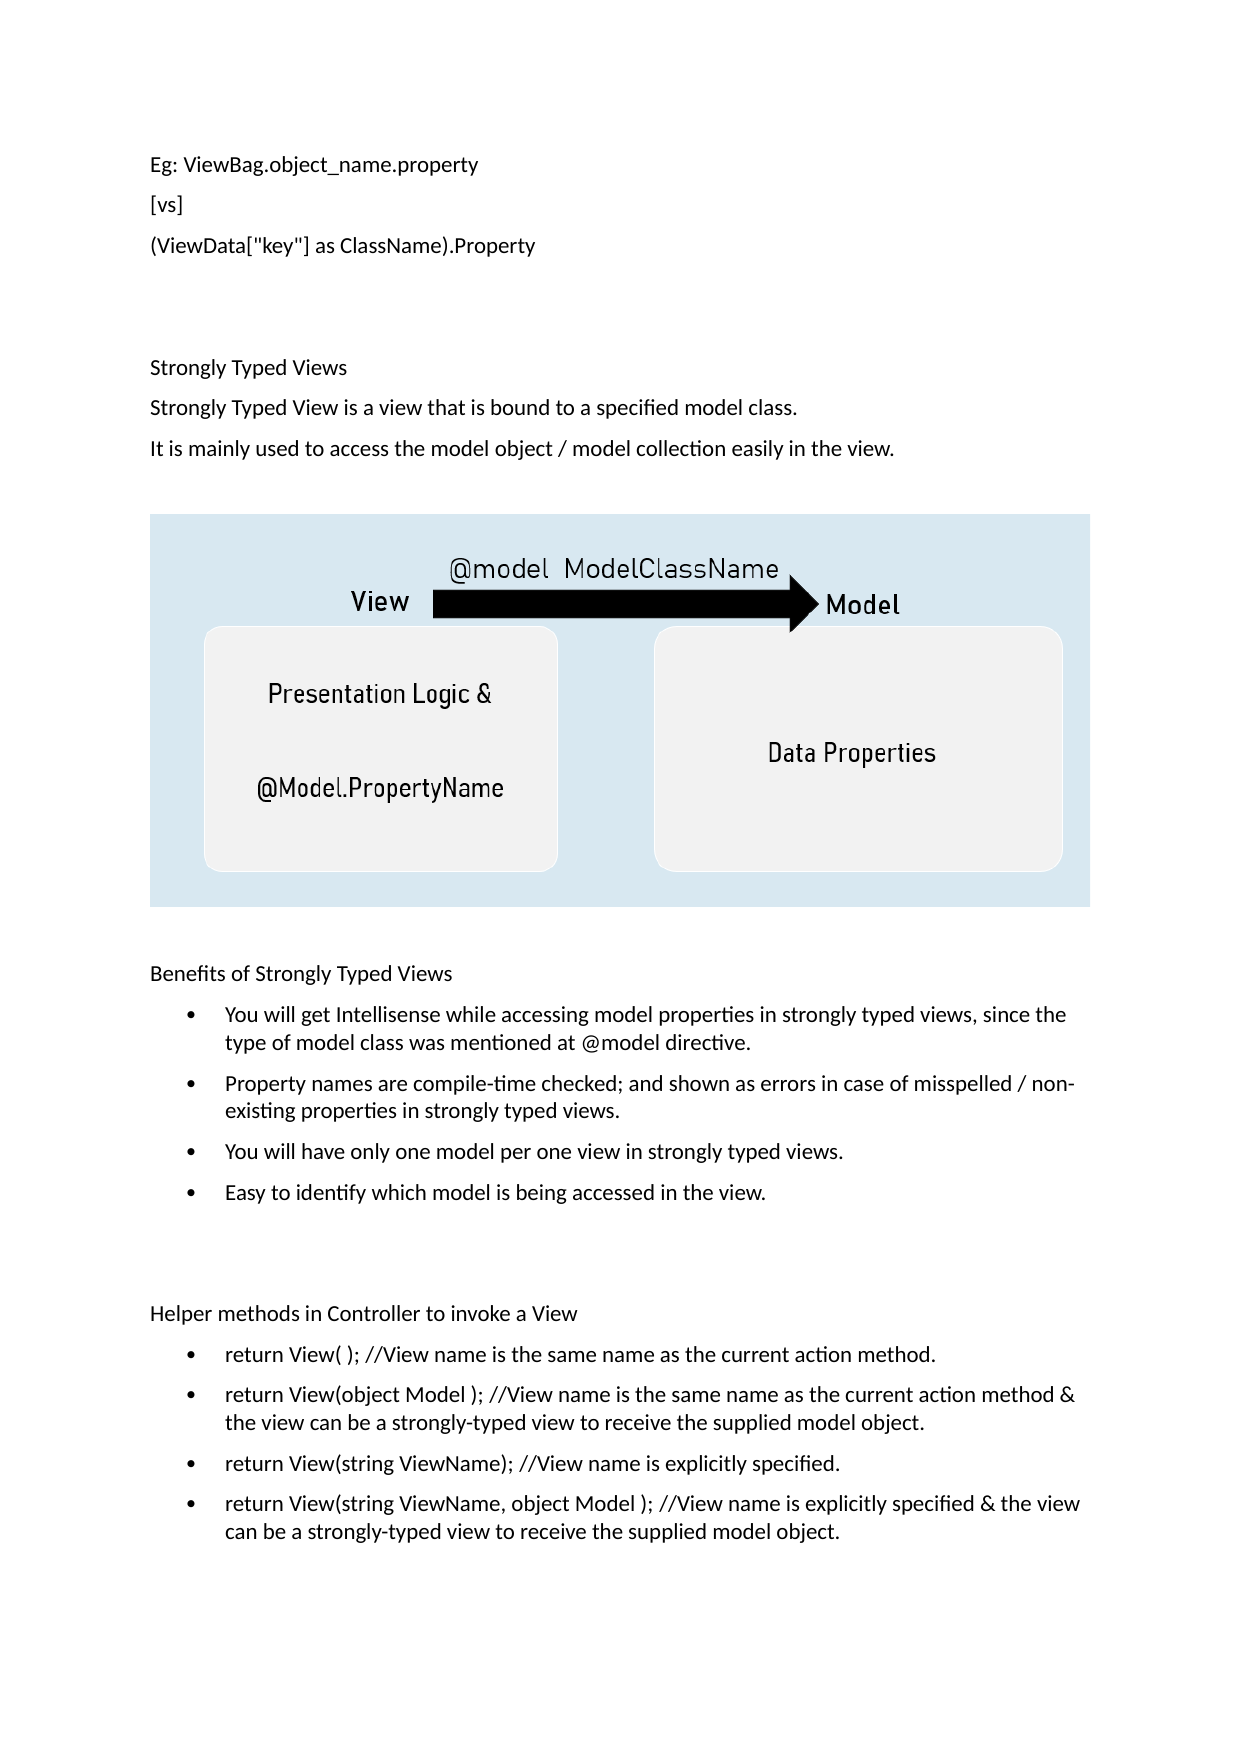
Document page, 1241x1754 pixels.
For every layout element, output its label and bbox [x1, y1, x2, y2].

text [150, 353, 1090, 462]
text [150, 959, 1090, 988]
picture [150, 514, 1091, 907]
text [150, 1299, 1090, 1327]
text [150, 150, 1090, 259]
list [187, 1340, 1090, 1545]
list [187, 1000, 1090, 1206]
